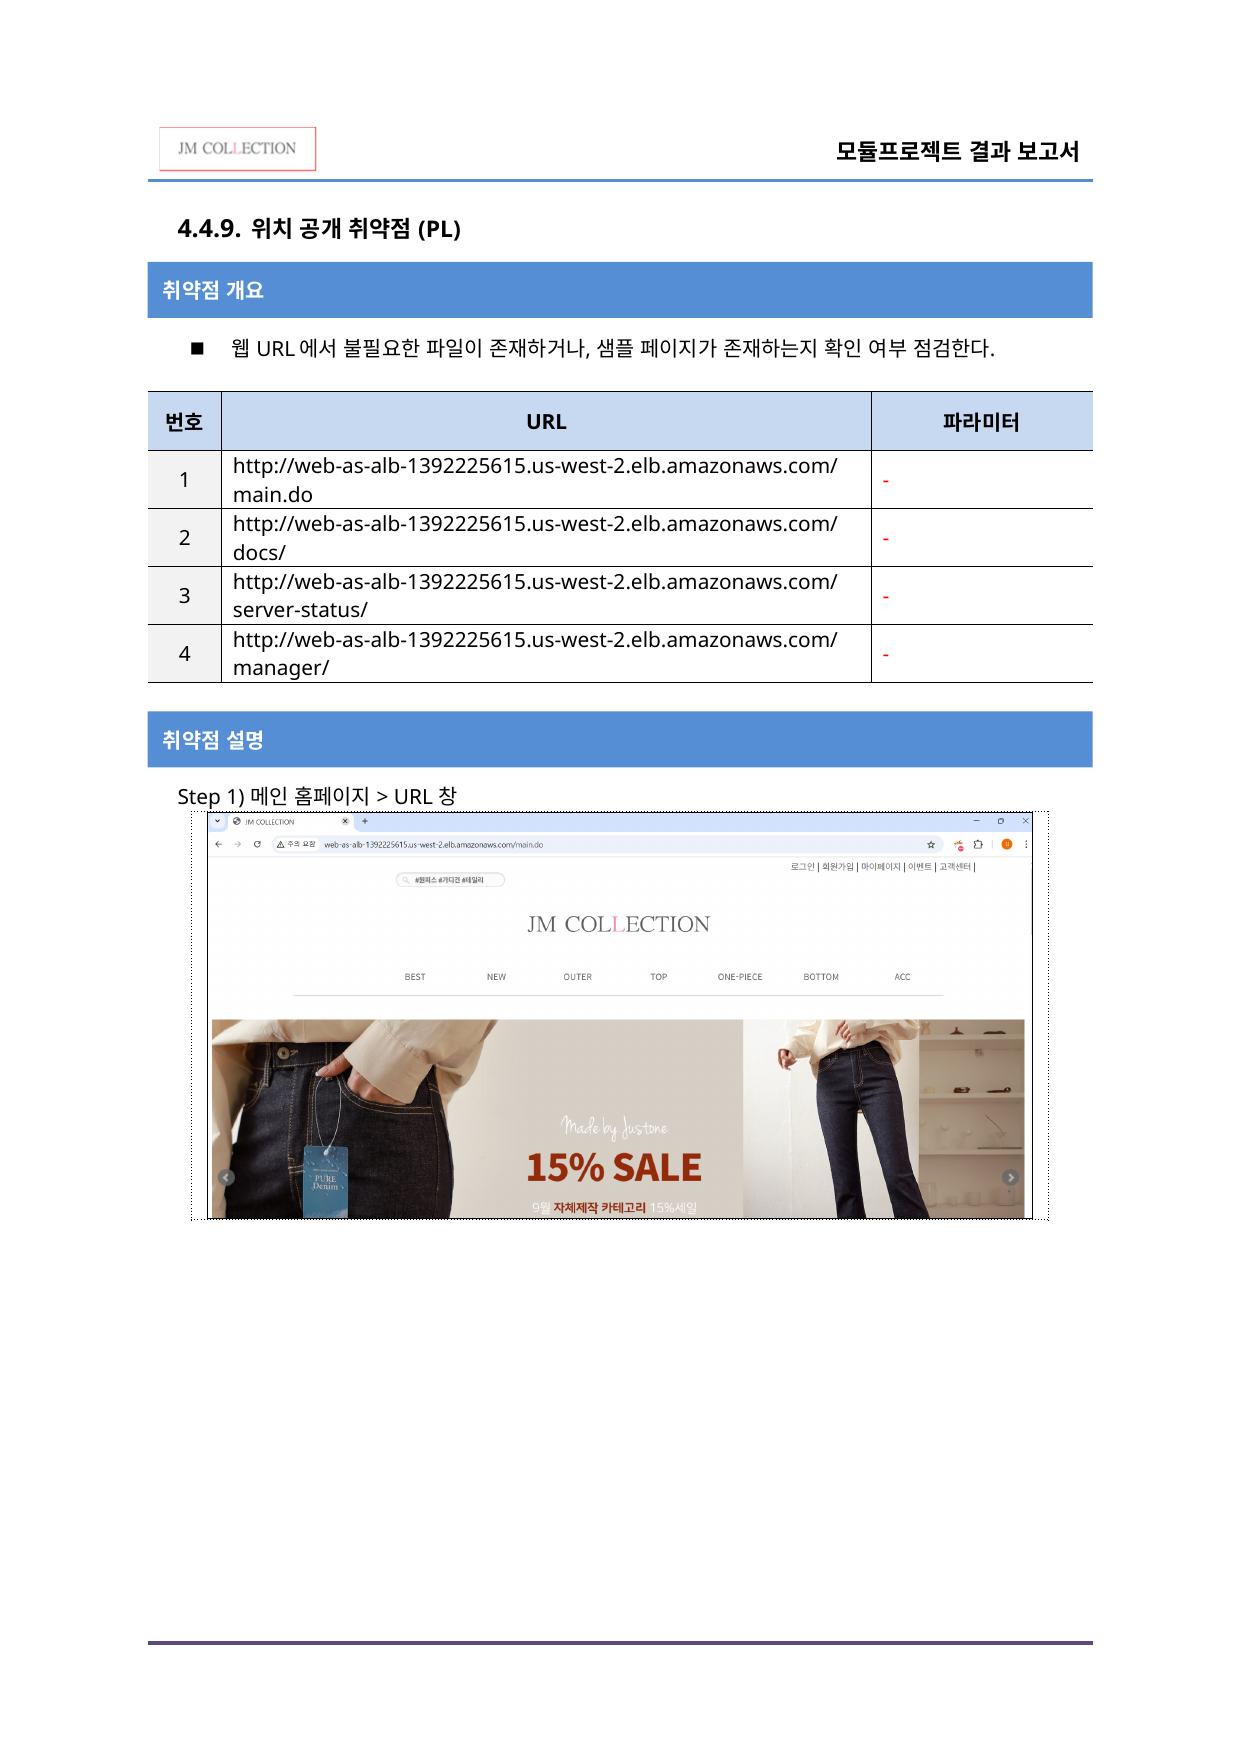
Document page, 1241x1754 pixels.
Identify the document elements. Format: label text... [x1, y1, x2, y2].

table_header 번호 [148, 392, 221, 450]
table_header URL [222, 392, 871, 450]
list 웹 URL에서 불필요한 파일이 존재하거나, 샘플 페이지가 존재하는지 확인 여부 점검한다. [189, 332, 1092, 363]
table_cell - [872, 451, 1093, 508]
table_cell 3 [148, 567, 221, 624]
table_header 파라미터 [872, 392, 1093, 450]
text 위치 공개 취약점 (PL) [177, 211, 1092, 245]
text Step 1) 메인 홈페이지 > URL 창 [177, 780, 1072, 811]
table_cell - [872, 509, 1093, 566]
table_cell http://web-as-alb-1392225615.us-west-2.elb.amazonaws.com/manager/ [222, 625, 871, 682]
table_cell http://web-as-alb-1392225615.us-west-2.elb.amazonaws.com/docs/ [222, 509, 871, 566]
table_cell http://web-as-alb-1392225615.us-west-2.elb.amazonaws.com/main.do [222, 451, 871, 508]
table_cell 1 [148, 451, 221, 508]
table_cell - [872, 625, 1093, 682]
table_cell - [872, 567, 1093, 624]
picture [208, 813, 1032, 1218]
table_cell http://web-as-alb-1392225615.us-west-2.elb.amazonaws.com/server-status/ [222, 567, 871, 624]
table_cell 4 [148, 625, 221, 682]
table_header [192, 811, 207, 1219]
picture [159, 127, 318, 173]
table_header [1033, 811, 1048, 1219]
table_cell 2 [148, 509, 221, 566]
